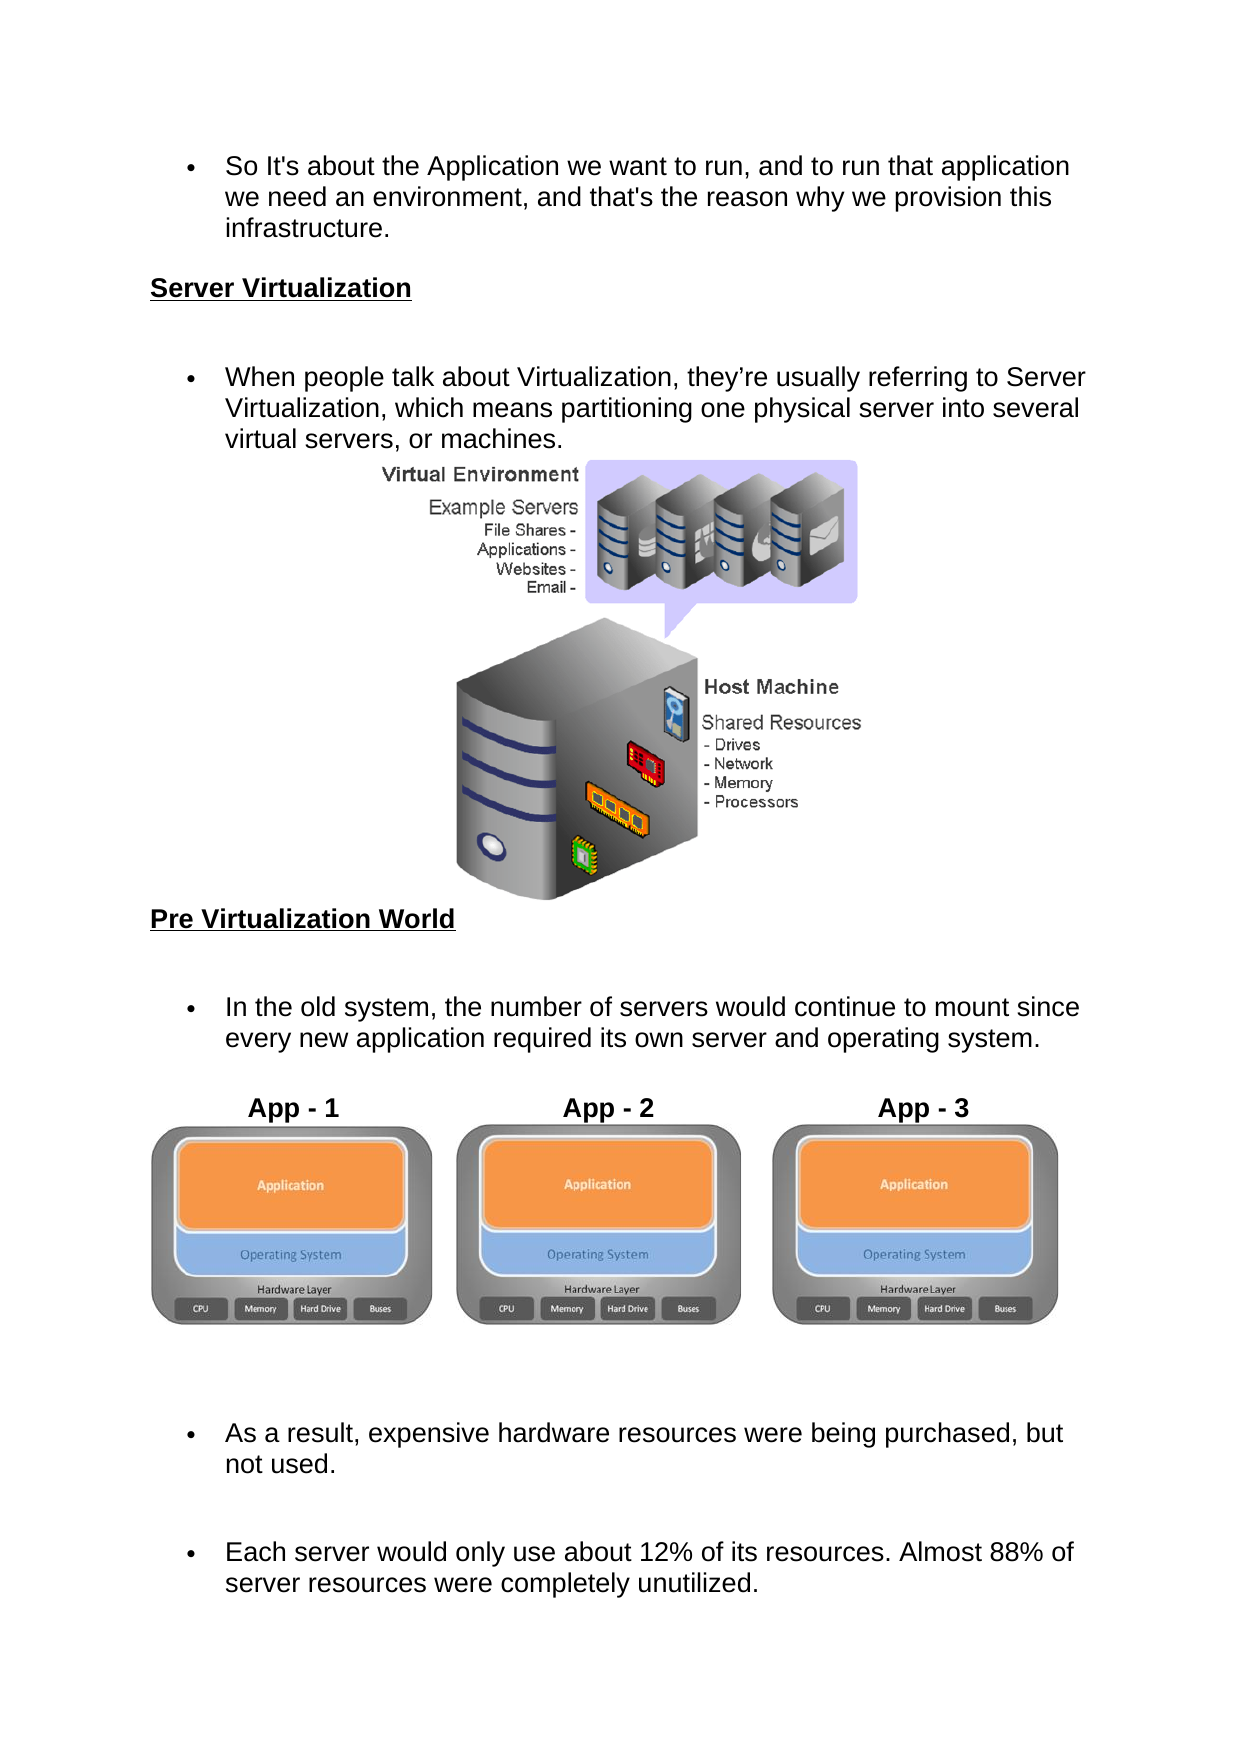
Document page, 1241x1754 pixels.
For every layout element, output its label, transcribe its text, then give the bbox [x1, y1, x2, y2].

picture [150, 1125, 433, 1326]
list When people talk about Virtualization, they’re usually referring to Server Virtualization, which means partitioning one physical server into several virtual servers, or machines. [187, 361, 1090, 454]
list As a result, expensive hardware resources were being purchased, but not used. [187, 1417, 1090, 1479]
text Pre Virtualization World [150, 903, 1090, 934]
text Server Virtualization [150, 272, 1090, 304]
picture [771, 1123, 1059, 1326]
picture [455, 1123, 742, 1326]
text App - 1 App - 2 App - 3 [150, 1092, 1090, 1124]
picture [376, 454, 864, 903]
list In the old system, the number of servers would continue to mount since every new application required its own server and operating system. [187, 991, 1090, 1053]
list Each server would only use about 12% of its resources. Almost 88% of server resources were completely unutilized. [187, 1536, 1090, 1598]
list So It's about the Application we want to run, and to run that application we need an environment, and that's the reason why we provision this infrastructure. [187, 150, 1090, 244]
